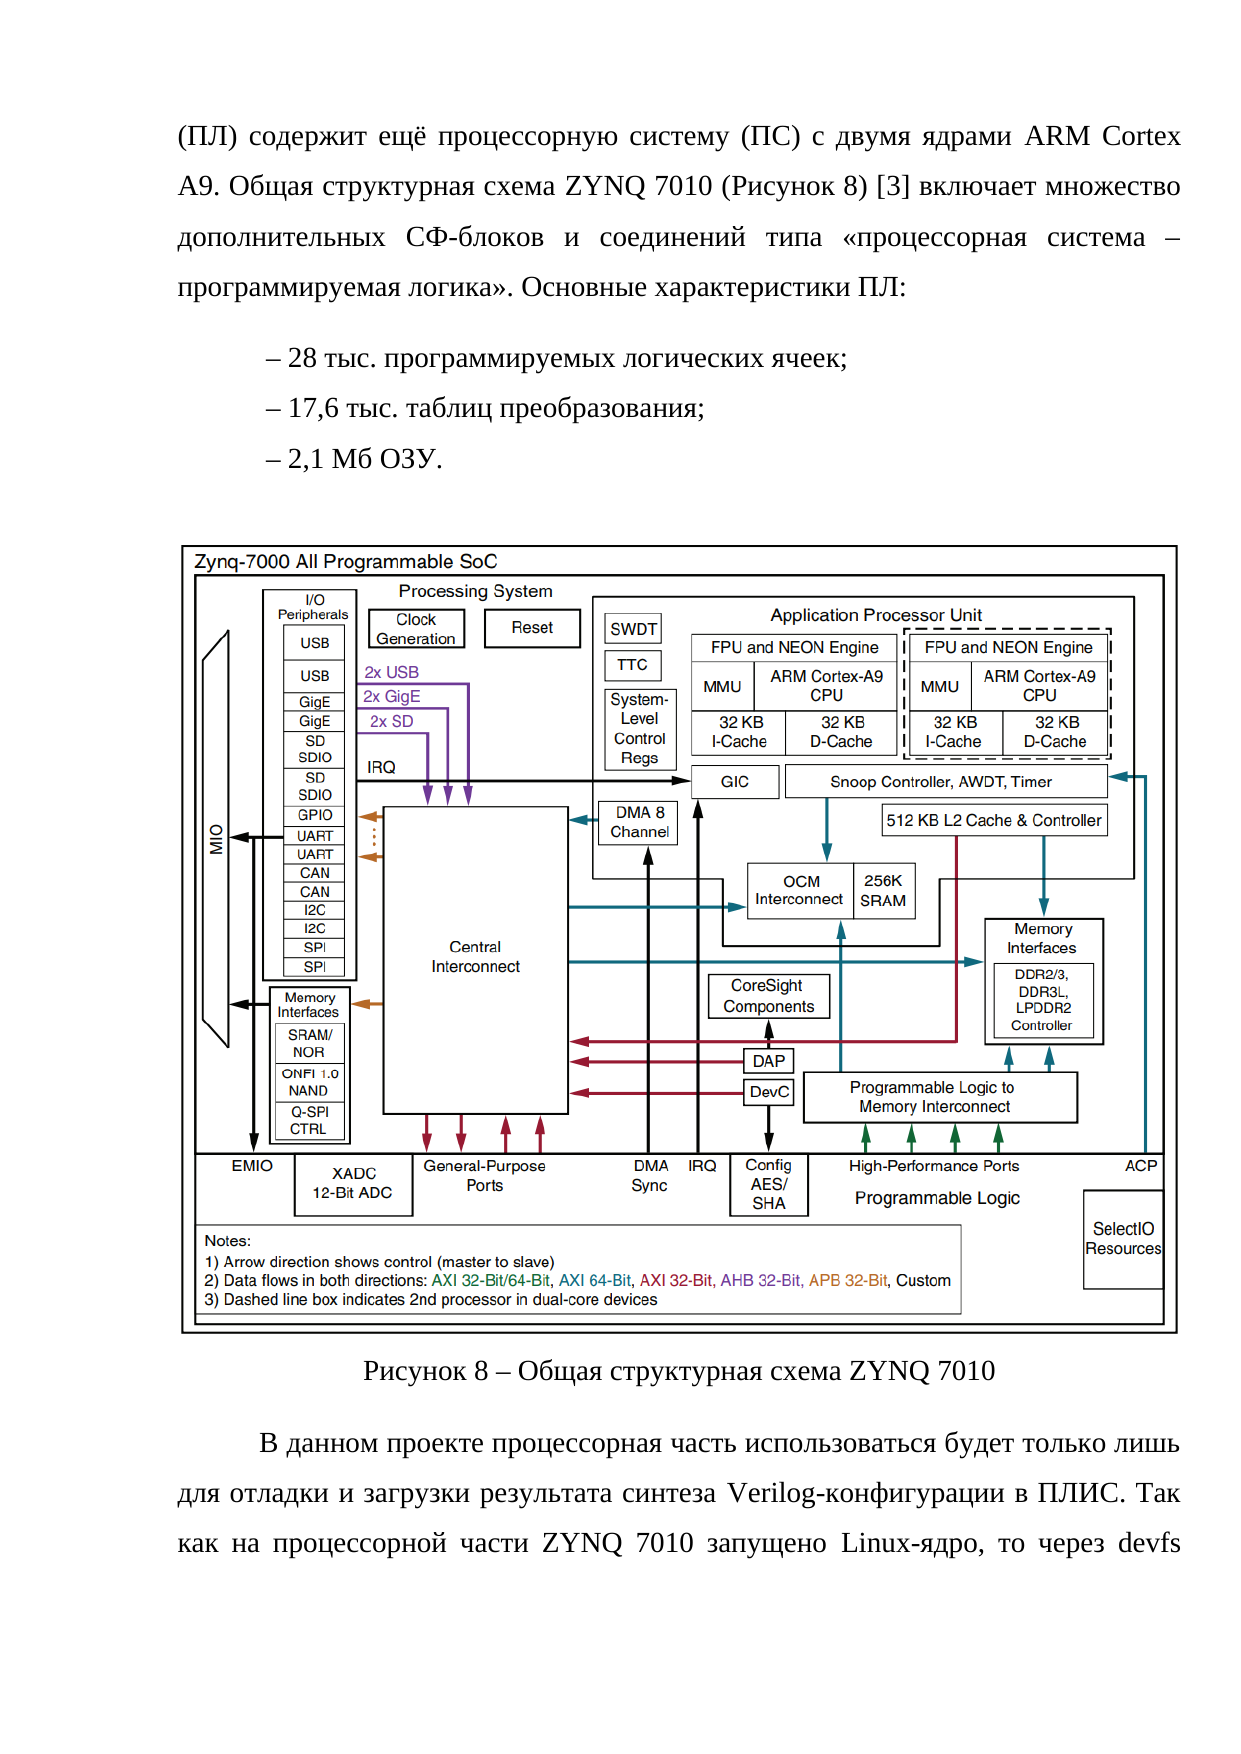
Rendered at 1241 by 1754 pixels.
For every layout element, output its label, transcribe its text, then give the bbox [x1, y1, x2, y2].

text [177, 1425, 1181, 1559]
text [177, 118, 1181, 303]
picture [177, 541, 1182, 1337]
text Рисунок – Общая структурная схема ZYNQ 7010 [177, 1353, 1181, 1387]
text 17,6 тыс. таблиц преобразования; [192, 391, 1181, 424]
text 28 тыс. программируемых логических ячеек; [192, 340, 1181, 374]
text 2,1 Мб ОЗУ. [192, 441, 1181, 474]
